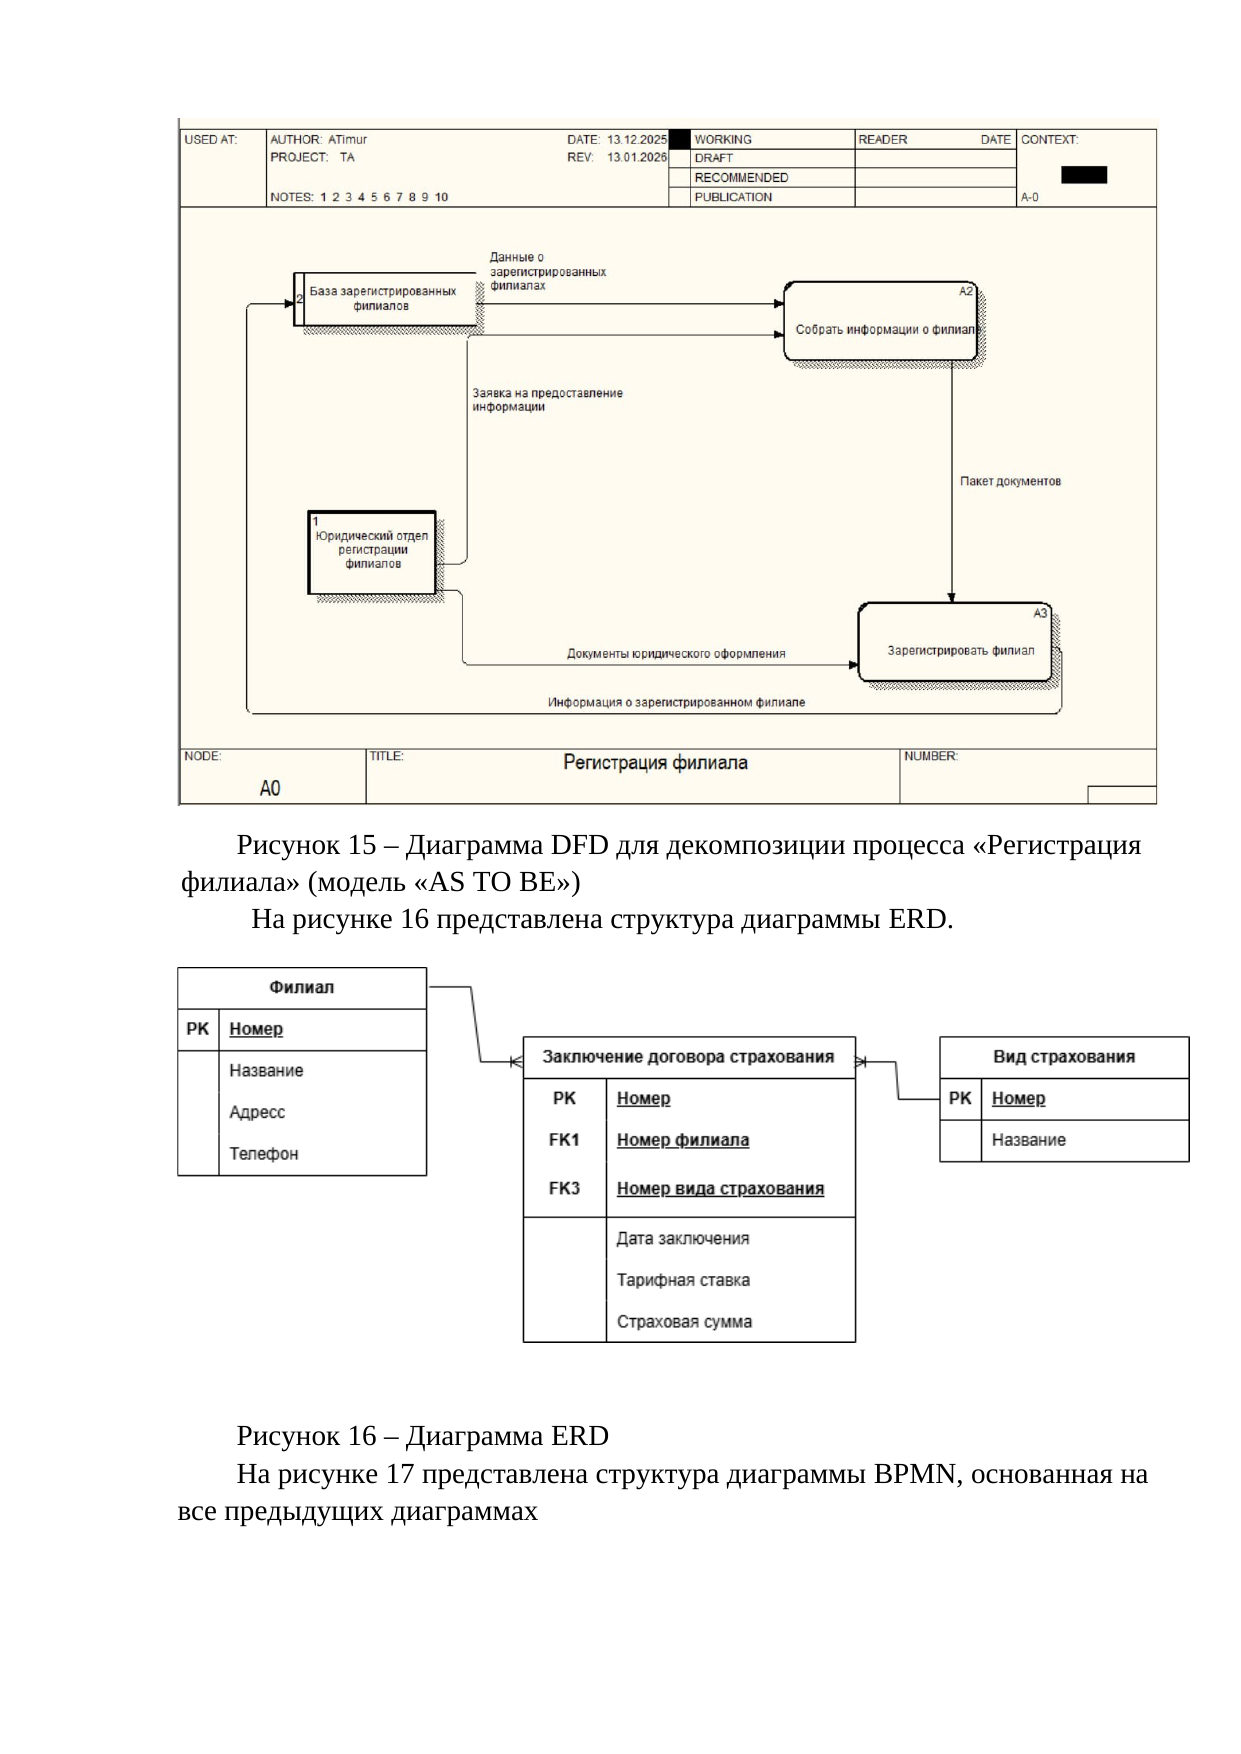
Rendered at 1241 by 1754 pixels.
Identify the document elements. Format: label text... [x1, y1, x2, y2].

text Рисунок 15 – Диаграмма DFD для декомпозиции процесса «Регистрация филиала» (модель «AS TO BE») [181, 827, 1157, 898]
picture [177, 967, 1190, 1343]
text На рисунке 17 представлена структура диаграммы BPMN, основанная на все предыдущих диаграммах [177, 1456, 1158, 1526]
picture [177, 118, 1160, 806]
text На рисунке 16 представлена структура диаграммы ERD. [251, 902, 1158, 935]
text Рисунок 16 – Диаграмма ERD [177, 1418, 1158, 1452]
